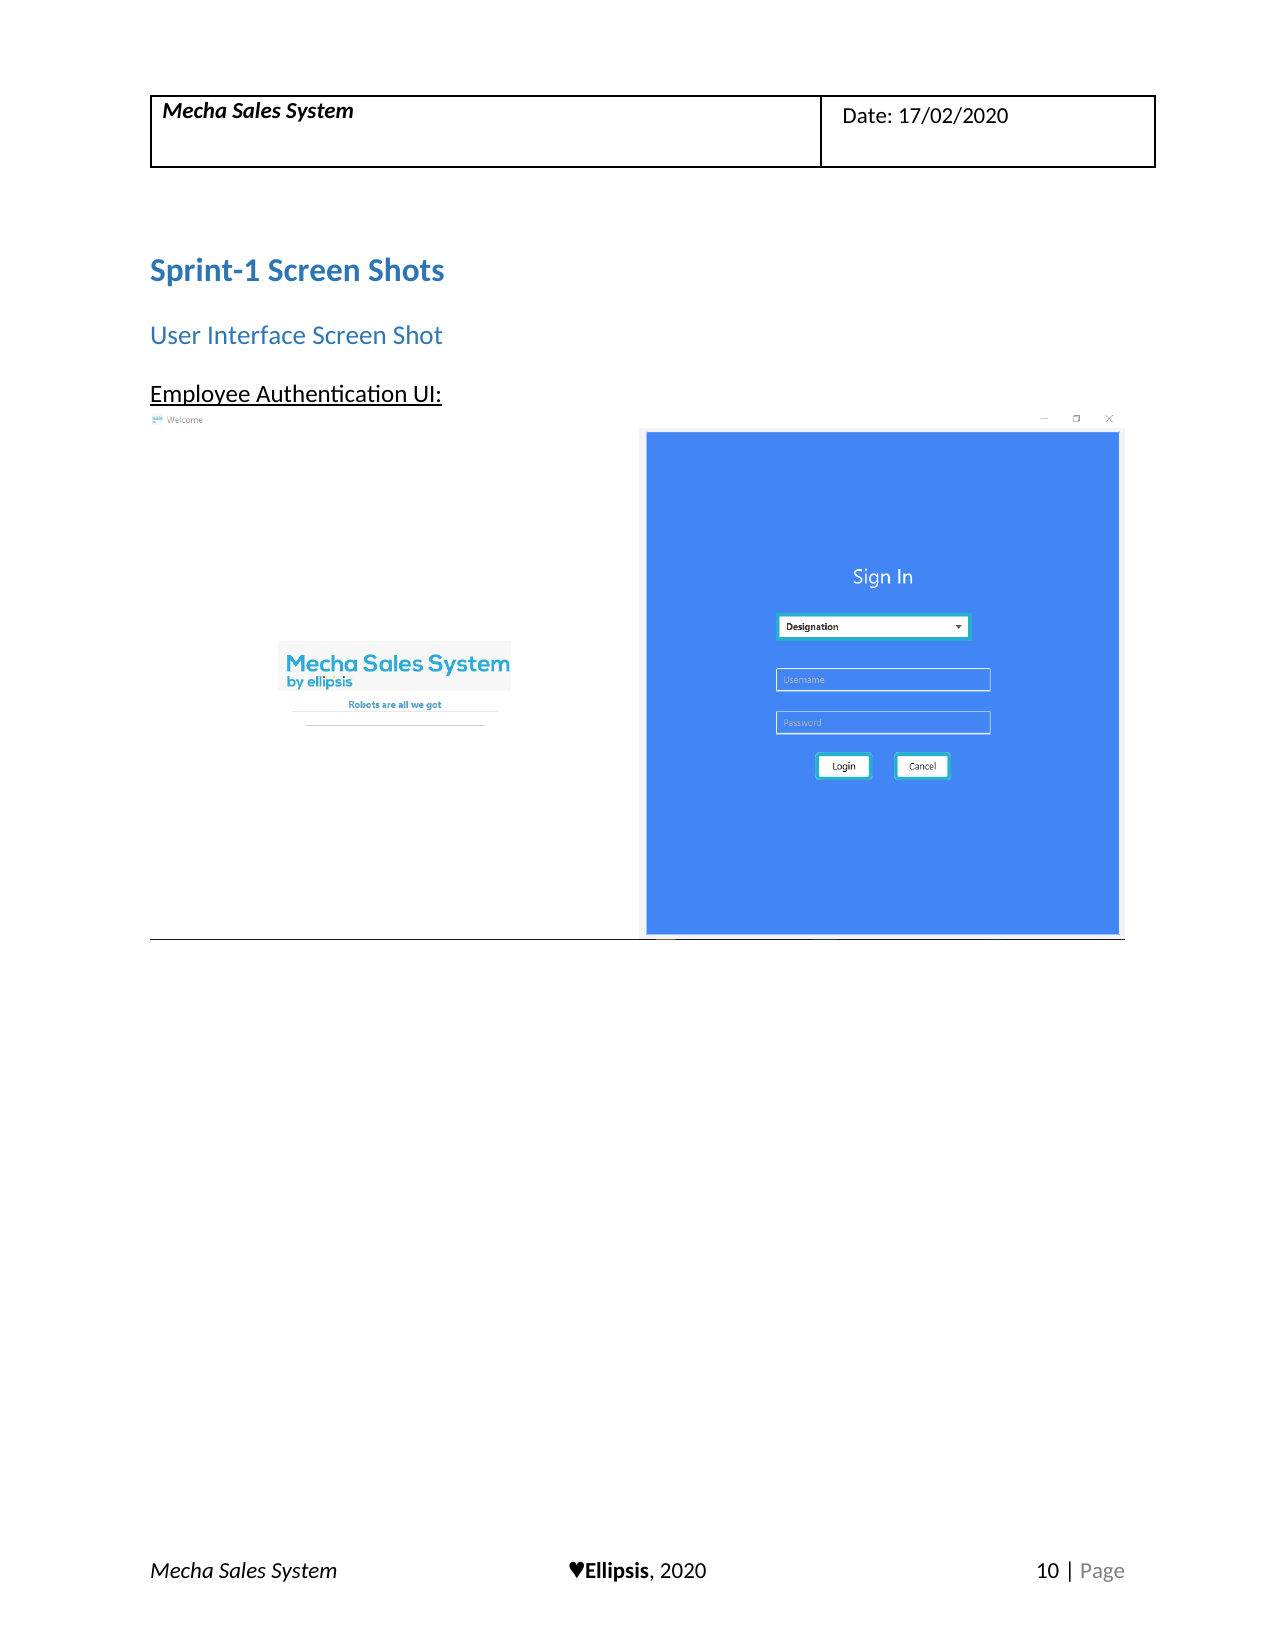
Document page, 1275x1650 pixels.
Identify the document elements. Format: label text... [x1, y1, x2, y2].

picture [150, 411, 1125, 940]
subtitle Sprint-1 Screen Shots [150, 249, 1125, 289]
subtitle User Interface Screen Shot [150, 318, 1125, 351]
text Employee Authentication UI: [150, 378, 1125, 411]
